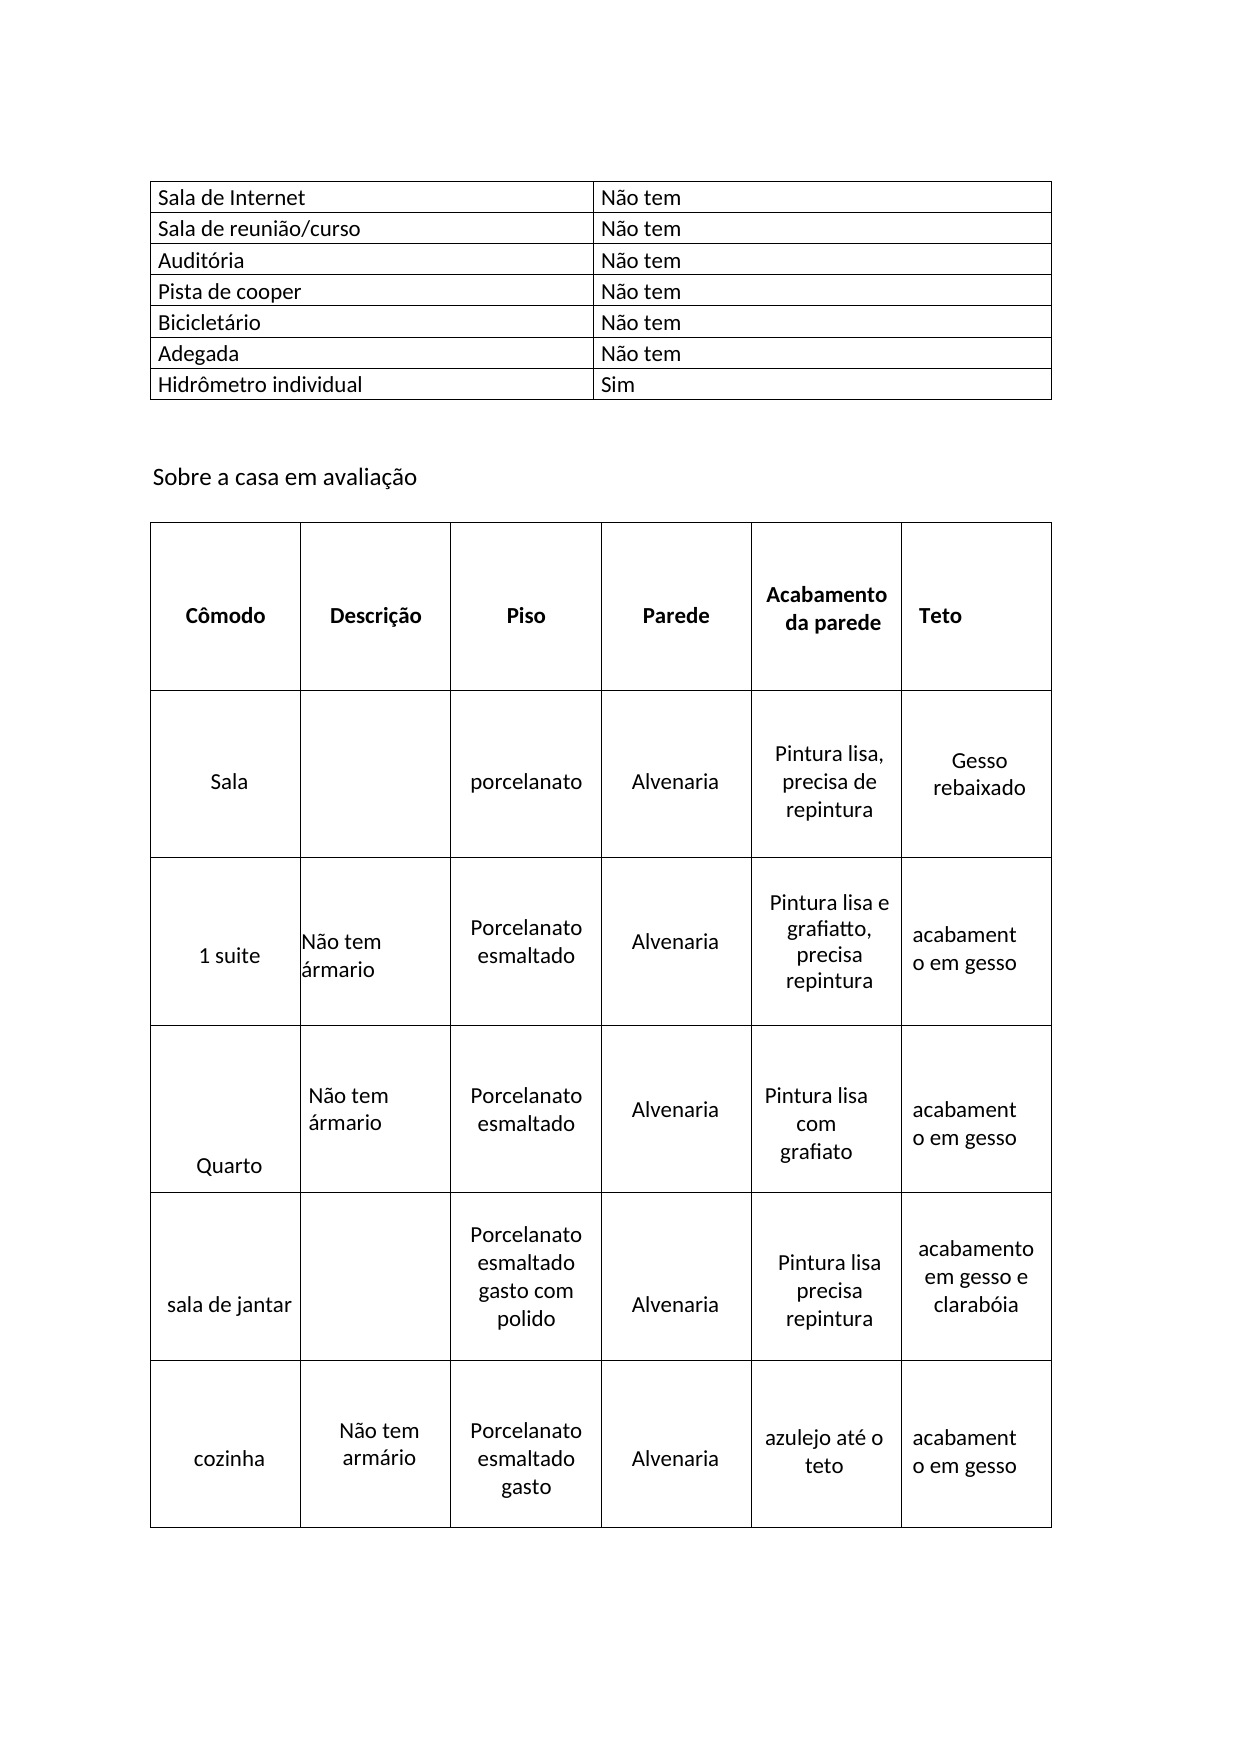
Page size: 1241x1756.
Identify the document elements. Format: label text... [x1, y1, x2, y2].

table_header Acabamento da parede [752, 523, 901, 690]
table_cell Não tem [594, 182, 1051, 212]
table_cell Alvenaria [602, 858, 751, 1025]
table_cell sala de jantar [151, 1193, 300, 1360]
table_cell azulejo até o teto [752, 1361, 901, 1527]
table_cell [301, 1193, 450, 1360]
table_cell acabamento em gesso e clarabóia [902, 1193, 1051, 1360]
table_cell Porcelanato esmaltado [451, 1026, 601, 1192]
table_cell [301, 691, 450, 857]
table_cell Não tem ármario [301, 1026, 450, 1192]
table_cell Não tem [594, 244, 1051, 274]
table_cell porcelanato [451, 691, 601, 857]
table_cell Sim [594, 369, 1051, 399]
table_cell Alvenaria [602, 691, 751, 857]
table_cell Não tem [594, 213, 1051, 243]
table_cell Auditória [151, 244, 593, 274]
table_cell Pintura lisa, precisa de repintura [752, 691, 901, 857]
table_header Piso [451, 523, 601, 690]
table_header Descrição [301, 523, 450, 690]
table_header Parede [602, 523, 751, 690]
table_cell Adegada [151, 338, 593, 368]
table_cell Sala [151, 691, 300, 857]
table_cell Gesso rebaixado [902, 691, 1051, 857]
table_cell Bicicletário [151, 306, 593, 337]
table_cell Pintura lisa com grafiato [752, 1026, 901, 1192]
table_cell Alvenaria [602, 1193, 751, 1360]
table_cell cozinha [151, 1361, 300, 1527]
table_cell Não tem [594, 338, 1051, 368]
table_cell Alvenaria [602, 1361, 751, 1527]
table_cell 1 suite [151, 858, 300, 1025]
table_cell Pintura lisa e grafiatto, precisa repintura [752, 858, 901, 1025]
table_cell Não tem [594, 306, 1051, 337]
table_cell Porcelanato esmaltado gasto com polido [451, 1193, 601, 1360]
table_cell Sala de reunião/curso [151, 213, 593, 243]
table_cell Não tem armário [301, 1361, 450, 1527]
table_cell Porcelanato esmaltado gasto [451, 1361, 601, 1527]
table_cell acabamento em gesso [902, 1361, 1051, 1527]
table_cell Hidrômetro individual [151, 369, 593, 399]
table_cell Porcelanato esmaltado [451, 858, 601, 1025]
table_cell Pintura lisa precisa repintura [752, 1193, 901, 1360]
table_cell Sala de Internet [151, 182, 593, 212]
table_header Cômodo [151, 523, 300, 690]
table_cell Pista de cooper [151, 275, 593, 305]
table_cell Quarto [151, 1026, 300, 1192]
table_cell acabamento em gesso [902, 858, 1051, 1025]
table_cell acabamento em gesso [902, 1026, 1051, 1192]
table_cell Não tem [594, 275, 1051, 305]
table_header Teto [902, 523, 1051, 690]
table_cell Não tem ármario [301, 858, 450, 1025]
table_cell Alvenaria [602, 1026, 751, 1192]
text Sobre a casa em avaliação [153, 461, 1122, 492]
